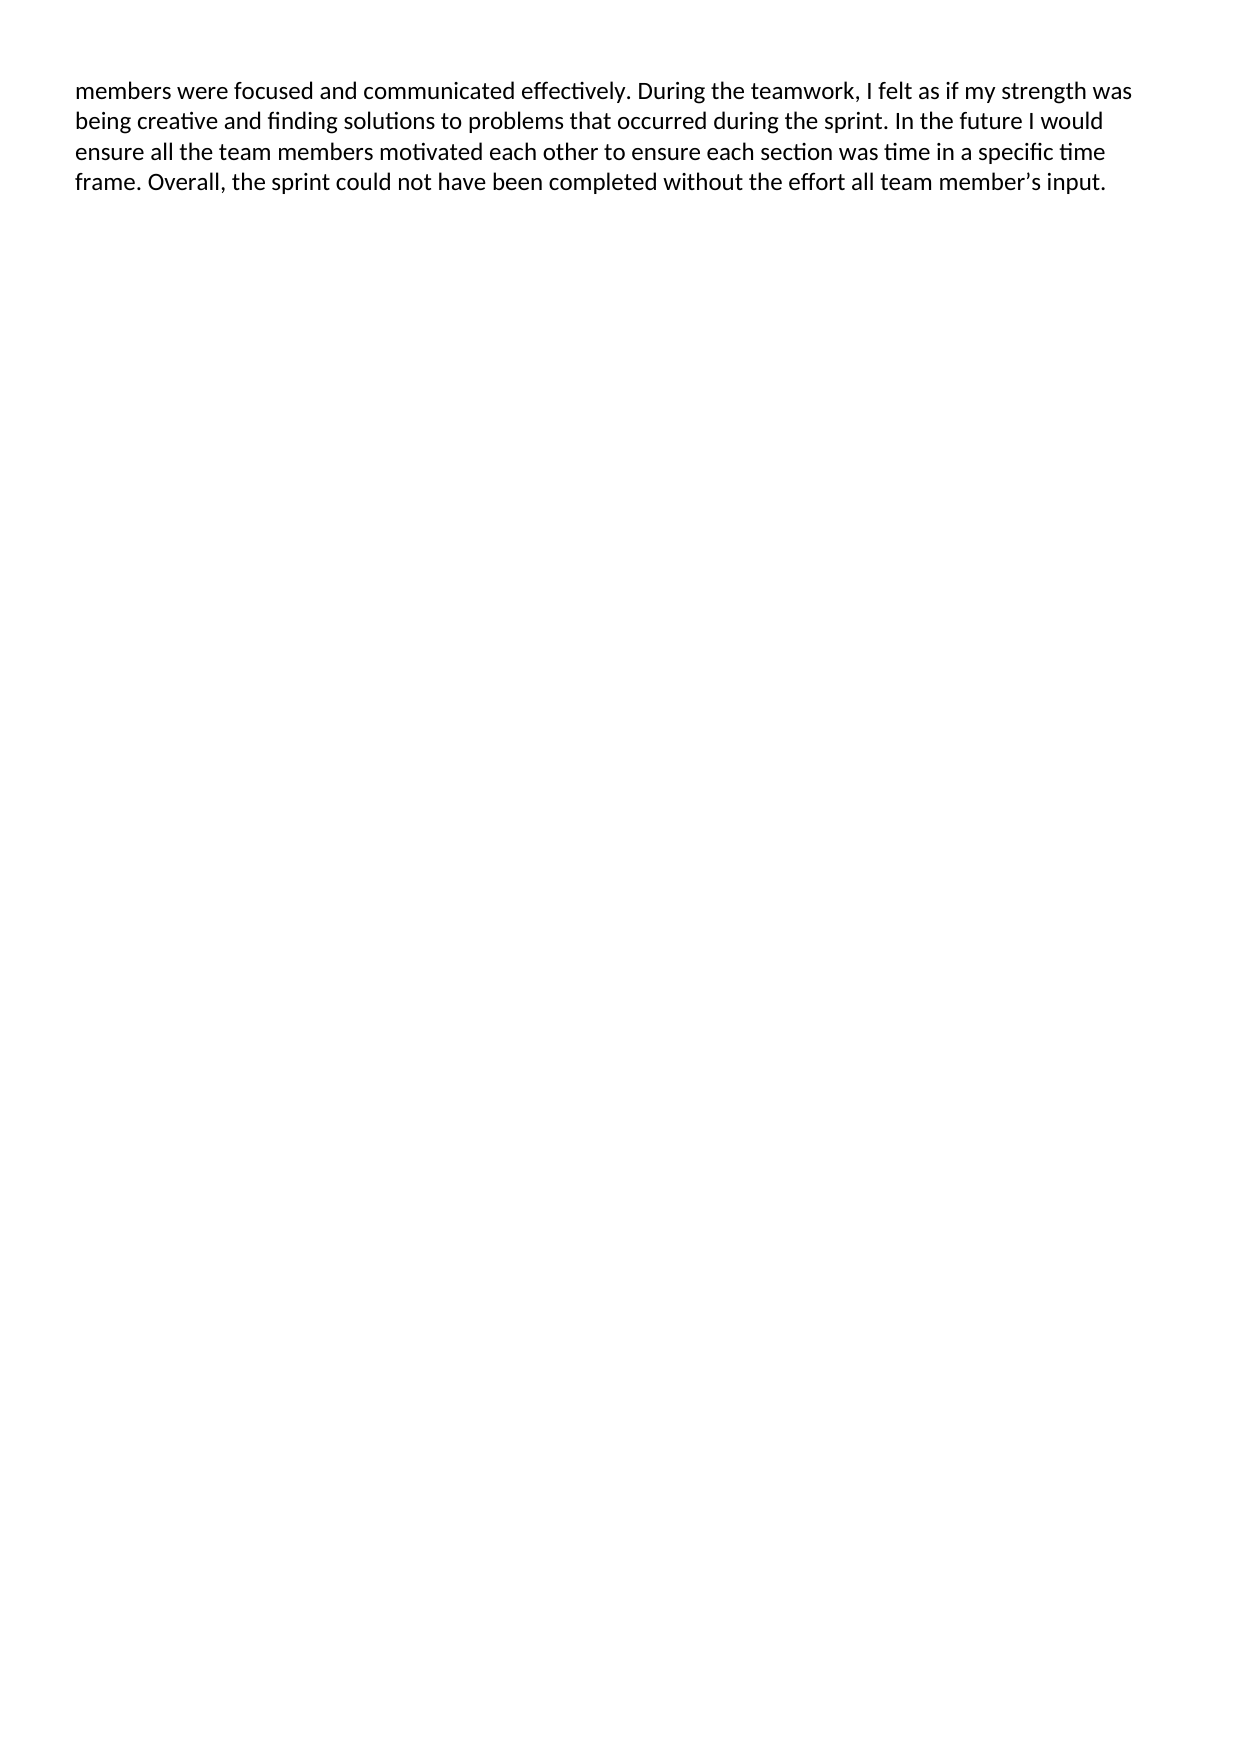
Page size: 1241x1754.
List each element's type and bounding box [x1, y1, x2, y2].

text [75, 75, 1165, 197]
